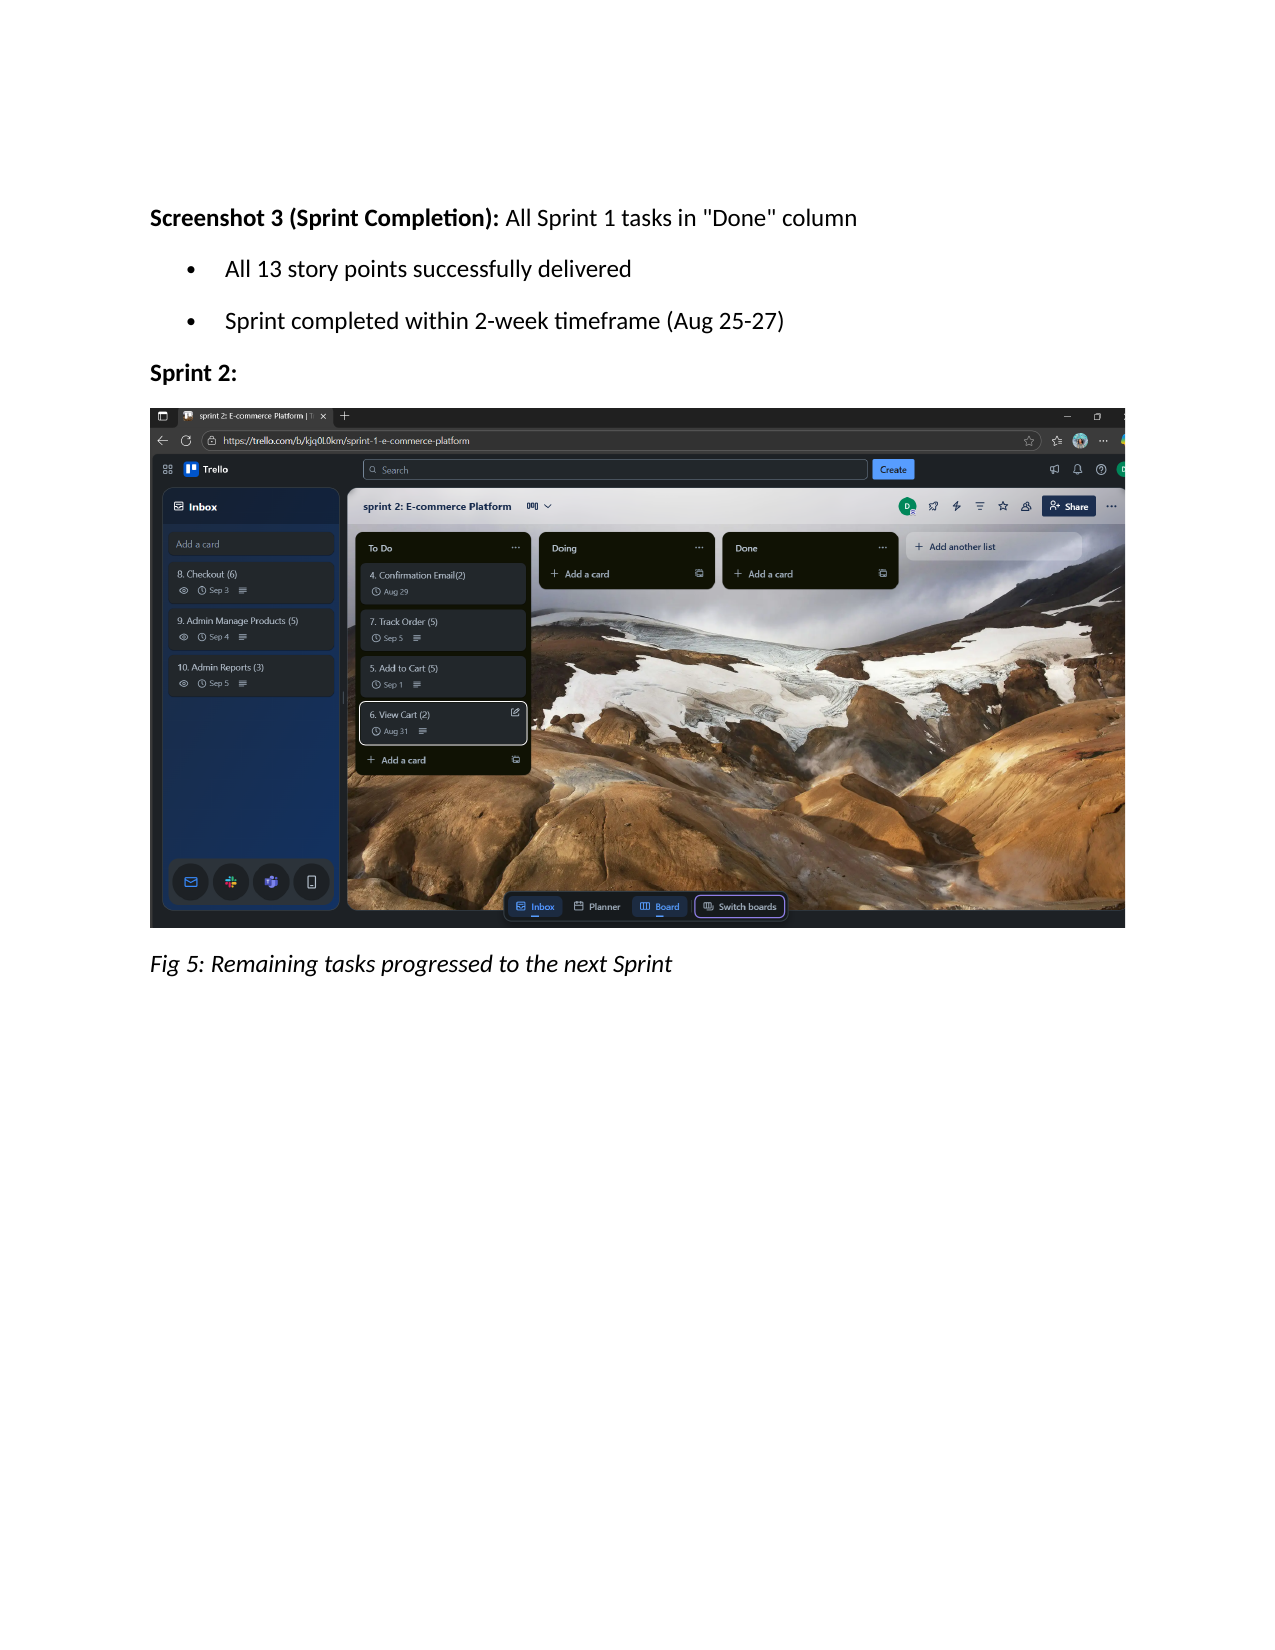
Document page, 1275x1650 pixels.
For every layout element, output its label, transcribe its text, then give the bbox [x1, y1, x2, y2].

picture [150, 408, 1125, 928]
text Sprint 2: [150, 357, 1125, 387]
text Fig 5: Remaining tasks progressed to the next Sprint [150, 948, 1125, 979]
list Sprint completed within 2-week timeframe (Aug 25-27) [187, 305, 1125, 336]
list All 13 story points successfully delivered [187, 253, 1125, 284]
text Screenshot 3 (Sprint Completion): All Sprint 1 tasks in "Done" column [150, 202, 1125, 232]
